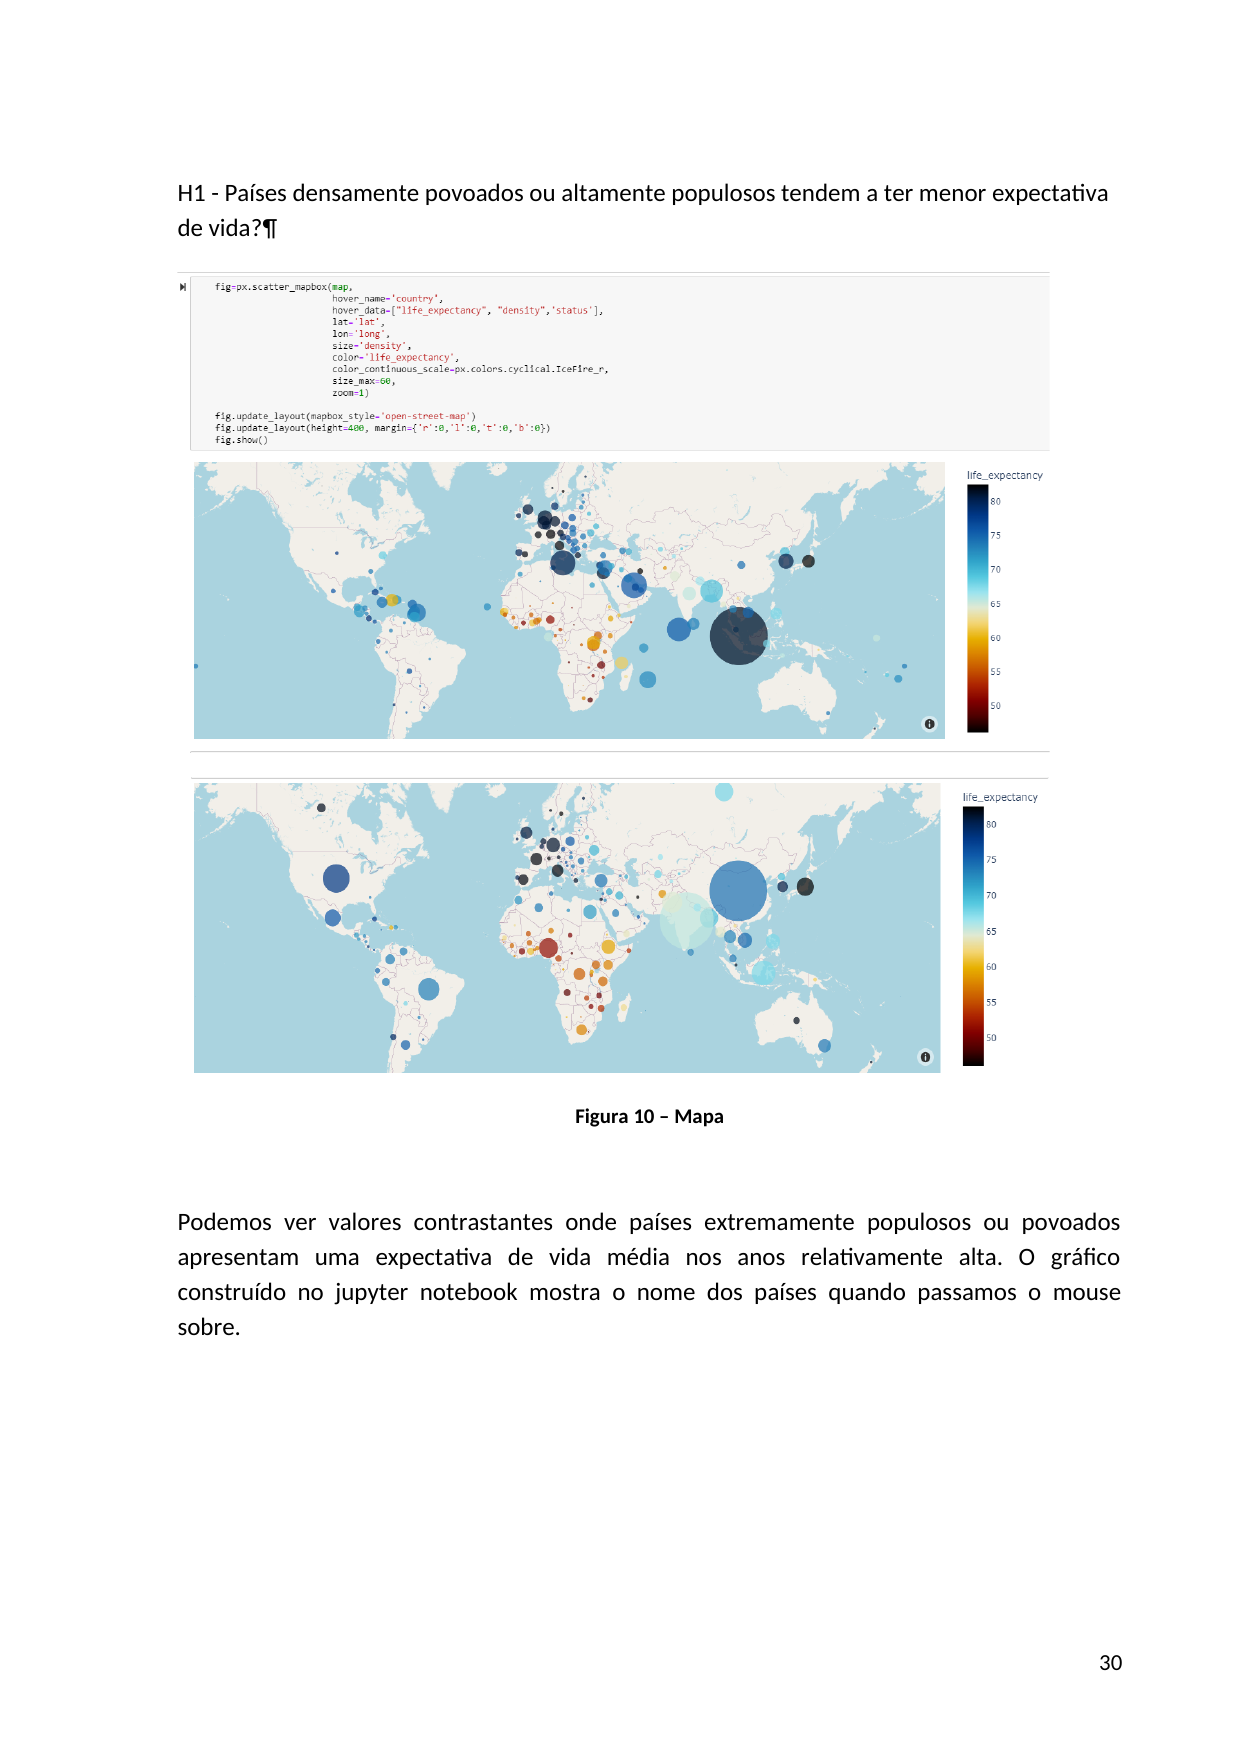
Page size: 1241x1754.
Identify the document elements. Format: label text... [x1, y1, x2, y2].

text Podemos ver valores contrastantes onde países extremamente populosos ou povoados apresentam uma expectativa de vida média nos anos relativamente alta. O gráfico construído no jupyter notebook mostra o nome dos países quando passamos o mouse sobre. [177, 1206, 1122, 1341]
text H1 - Países densamente povoados ou altamente populosos tendem a ter menor expectativa de vida?¶ [177, 177, 1122, 243]
picture [177, 268, 1050, 753]
picture [177, 777, 1049, 1078]
